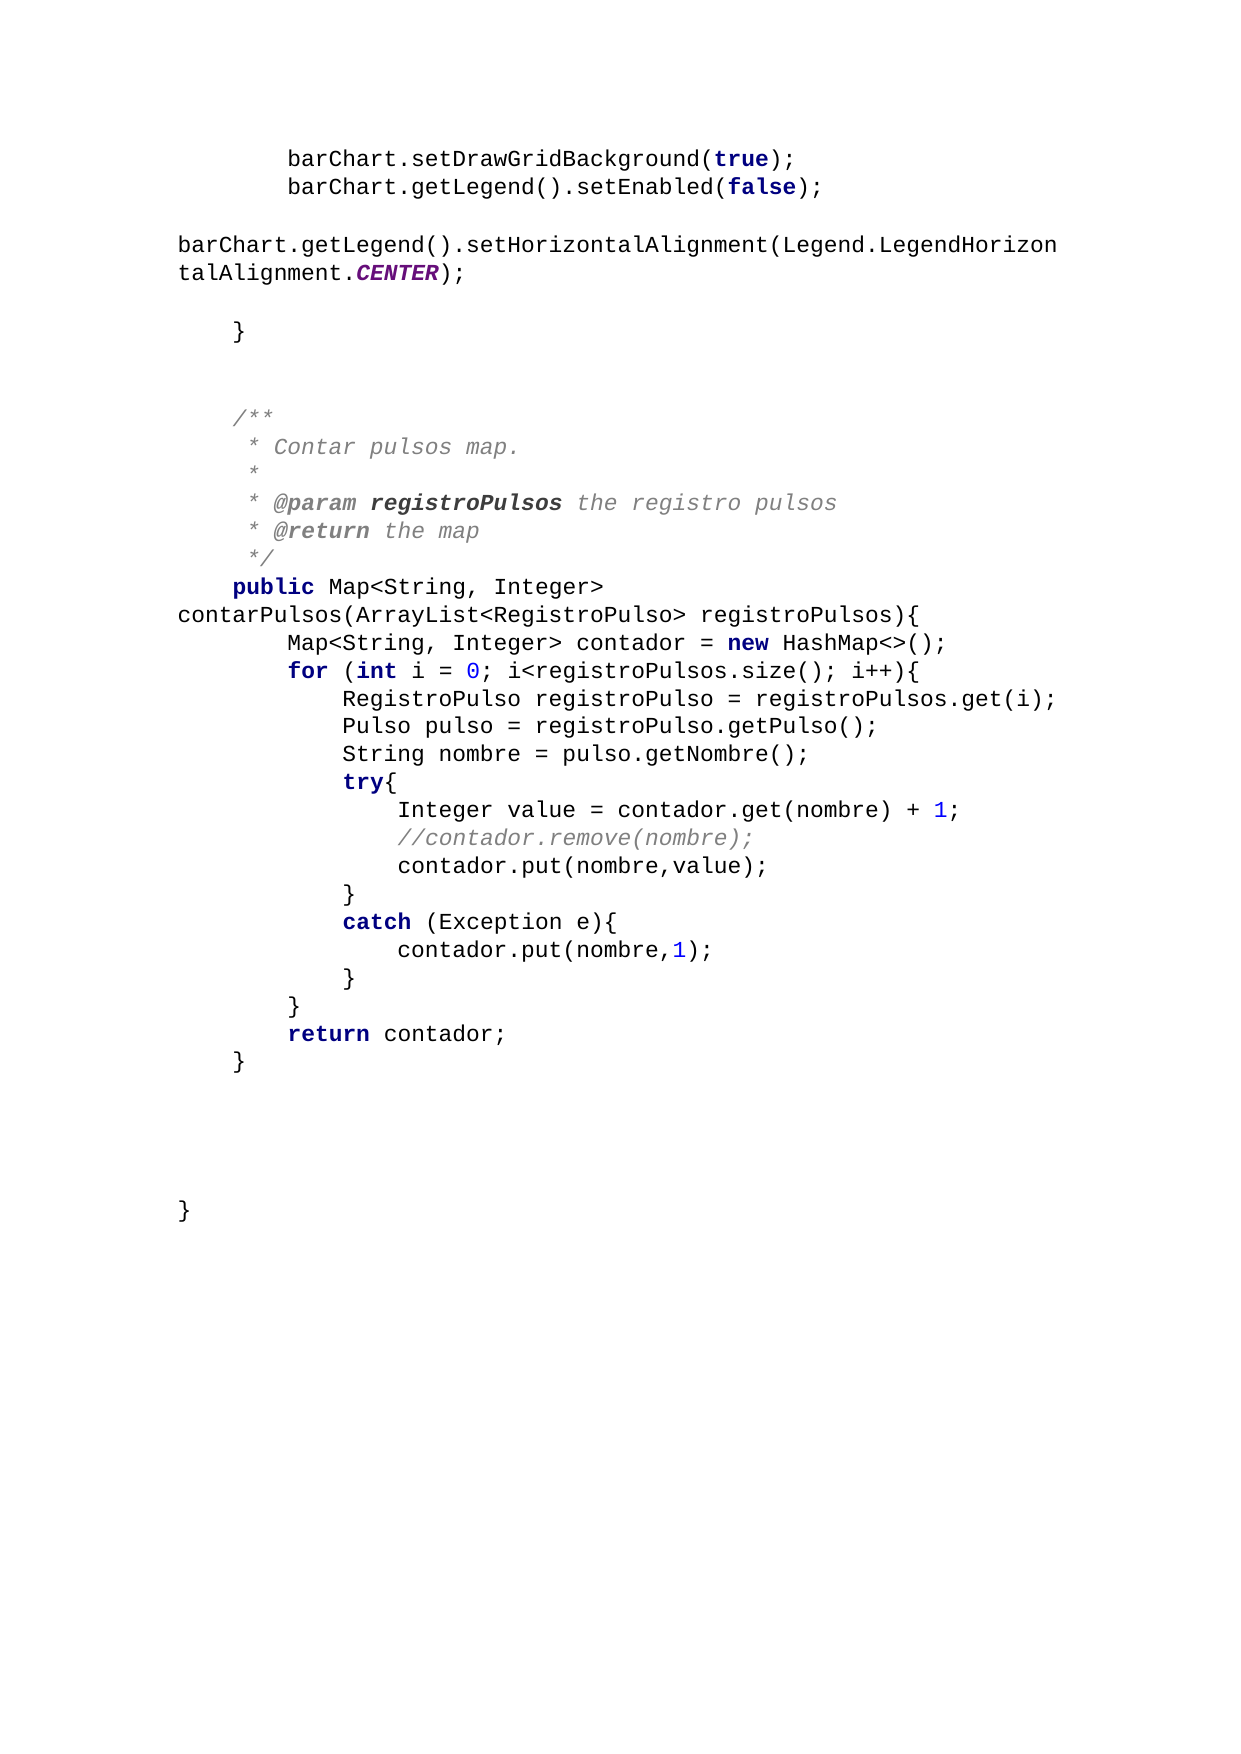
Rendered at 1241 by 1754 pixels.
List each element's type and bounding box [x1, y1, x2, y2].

text [177, 148, 1063, 1255]
